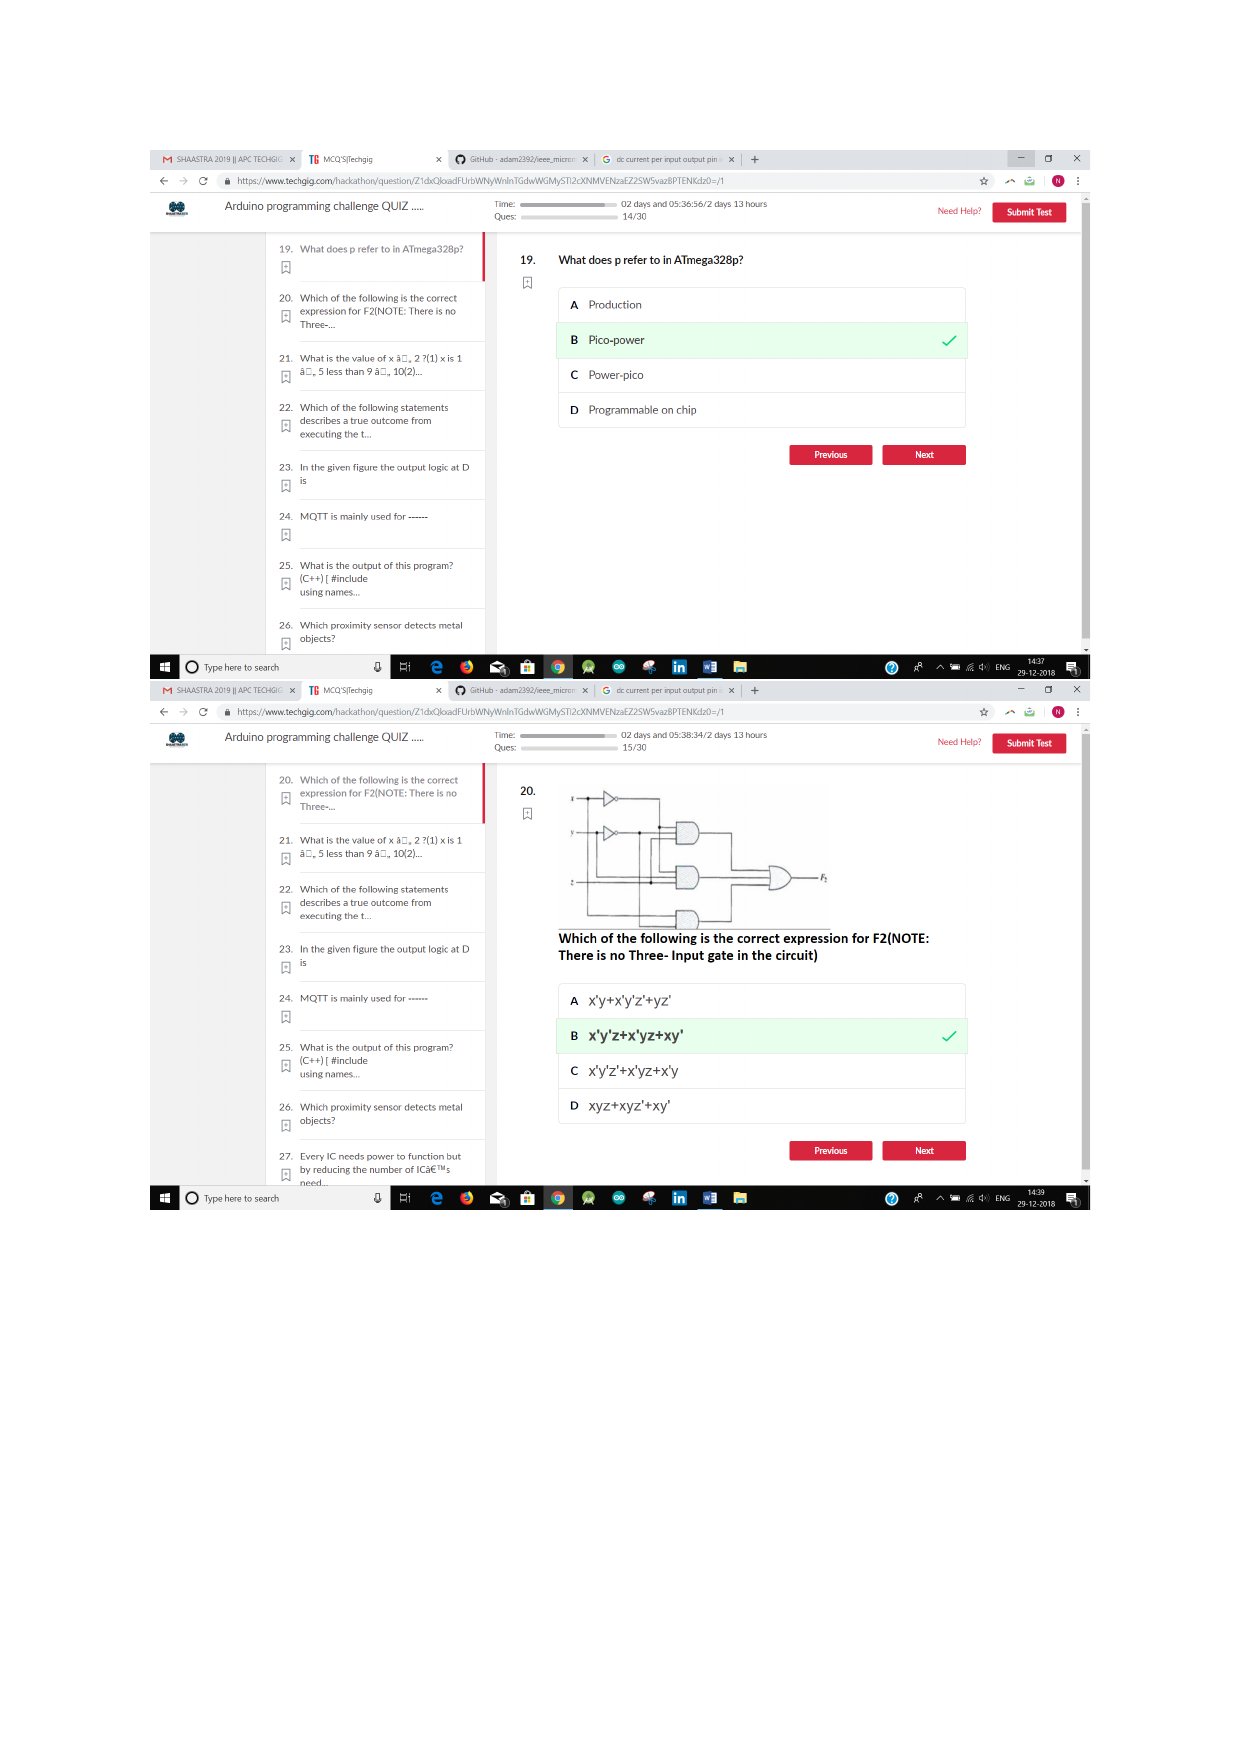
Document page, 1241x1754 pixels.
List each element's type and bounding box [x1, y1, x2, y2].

picture [150, 150, 1091, 679]
picture [150, 681, 1091, 1210]
